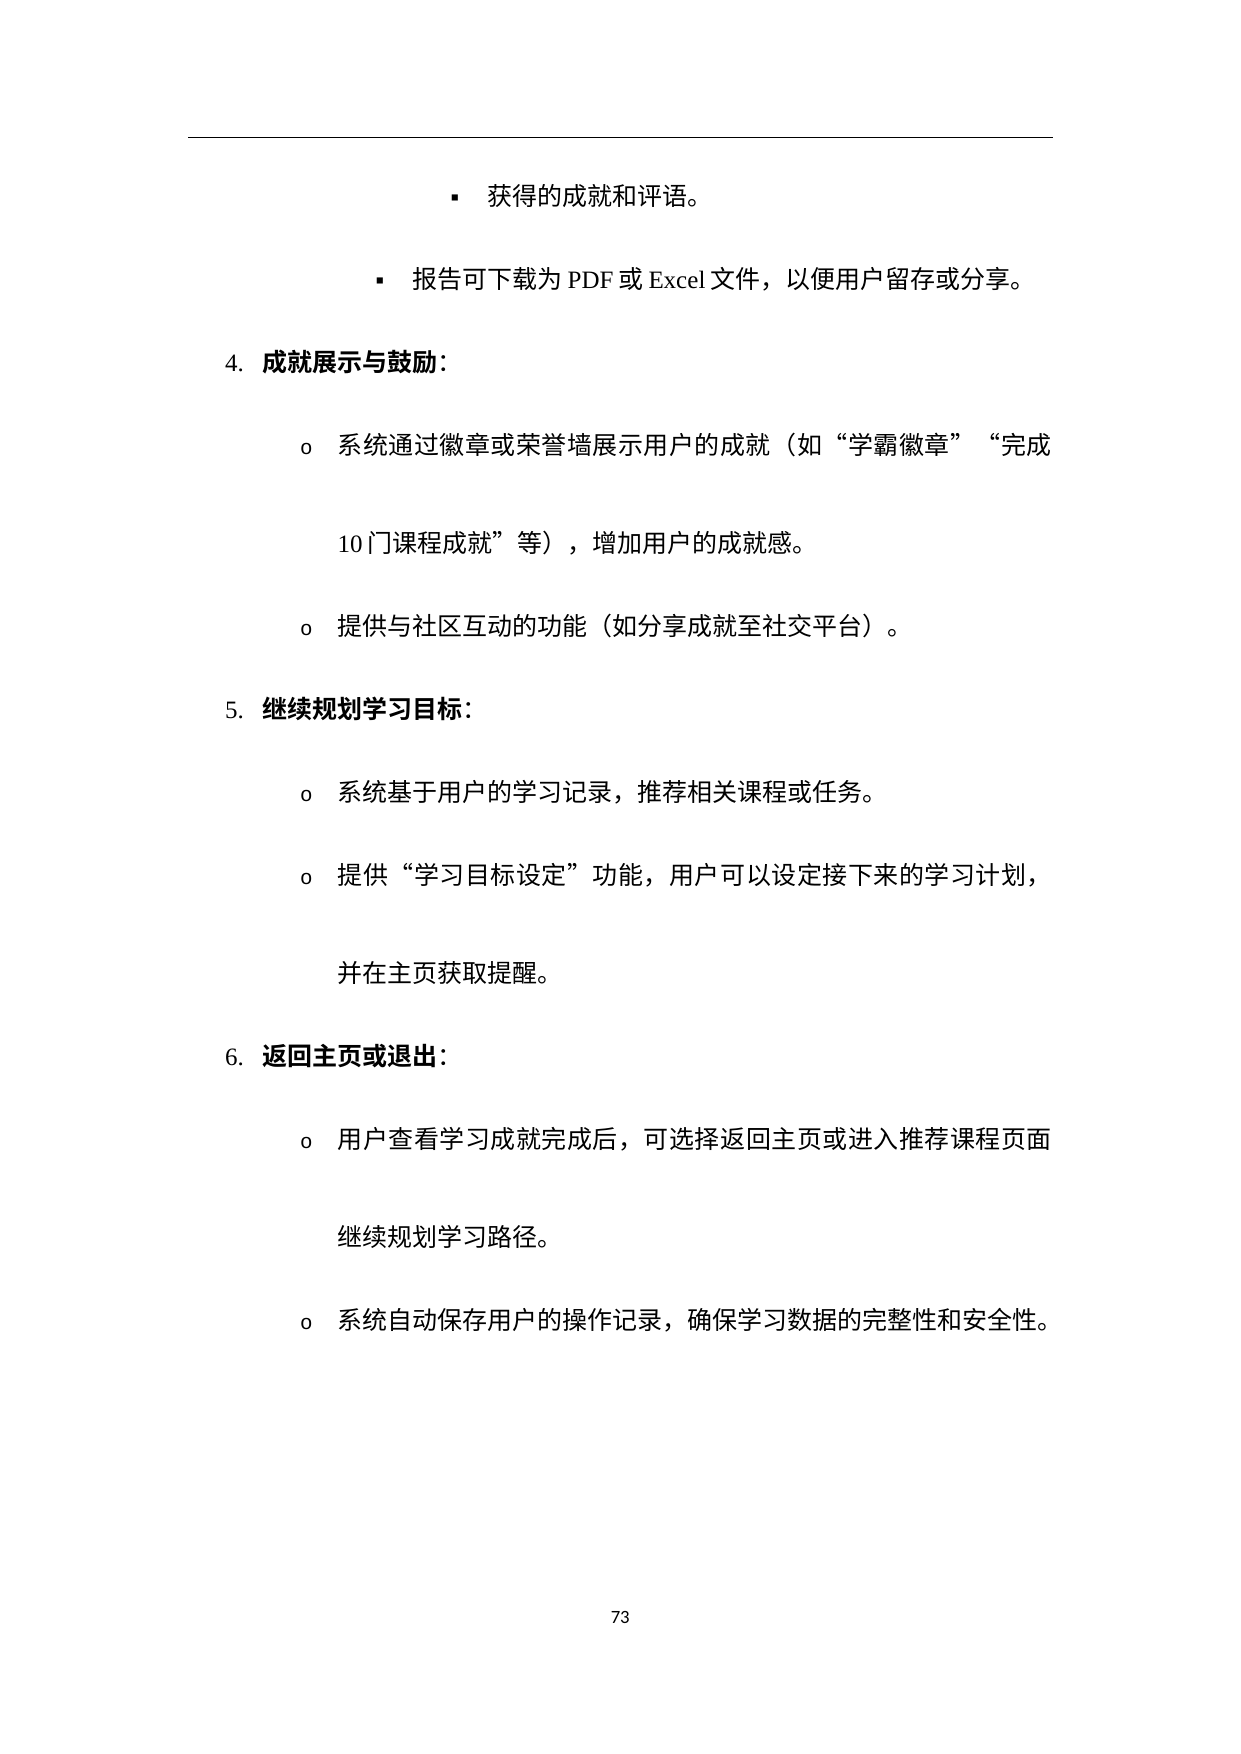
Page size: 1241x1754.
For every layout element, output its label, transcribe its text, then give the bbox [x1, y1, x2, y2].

list 提供“学习目标设定”功能，用户可以设定接下来的学习计划，并在主页获取提醒。 [300, 841, 1053, 1004]
list 成就展示与鼓励： [225, 328, 1053, 393]
list 系统基于用户的学习记录，推荐相关课程或任务。 [300, 758, 1053, 823]
list 返回主页或退出： [225, 1022, 1053, 1087]
list 报告可下载为PDF或Excel文件，以便用户留存或分享。 [375, 245, 1053, 310]
list 系统通过徽章或荣誉墙展示用户的成就（如“学霸徽章”“完成10门课程成就”等），增加用户的成就感。 [300, 411, 1053, 574]
list 继续规划学习目标： [225, 675, 1053, 740]
list 获得的成就和评语。 [450, 162, 1053, 227]
list 提供与社区互动的功能（如分享成就至社交平台）。 [300, 592, 1053, 657]
list 用户查看学习成就完成后，可选择返回主页或进入推荐课程页面，继续规划学习路径。 [300, 1105, 1053, 1268]
list 系统自动保存用户的操作记录，确保学习数据的完整性和安全性。 [300, 1286, 1053, 1351]
